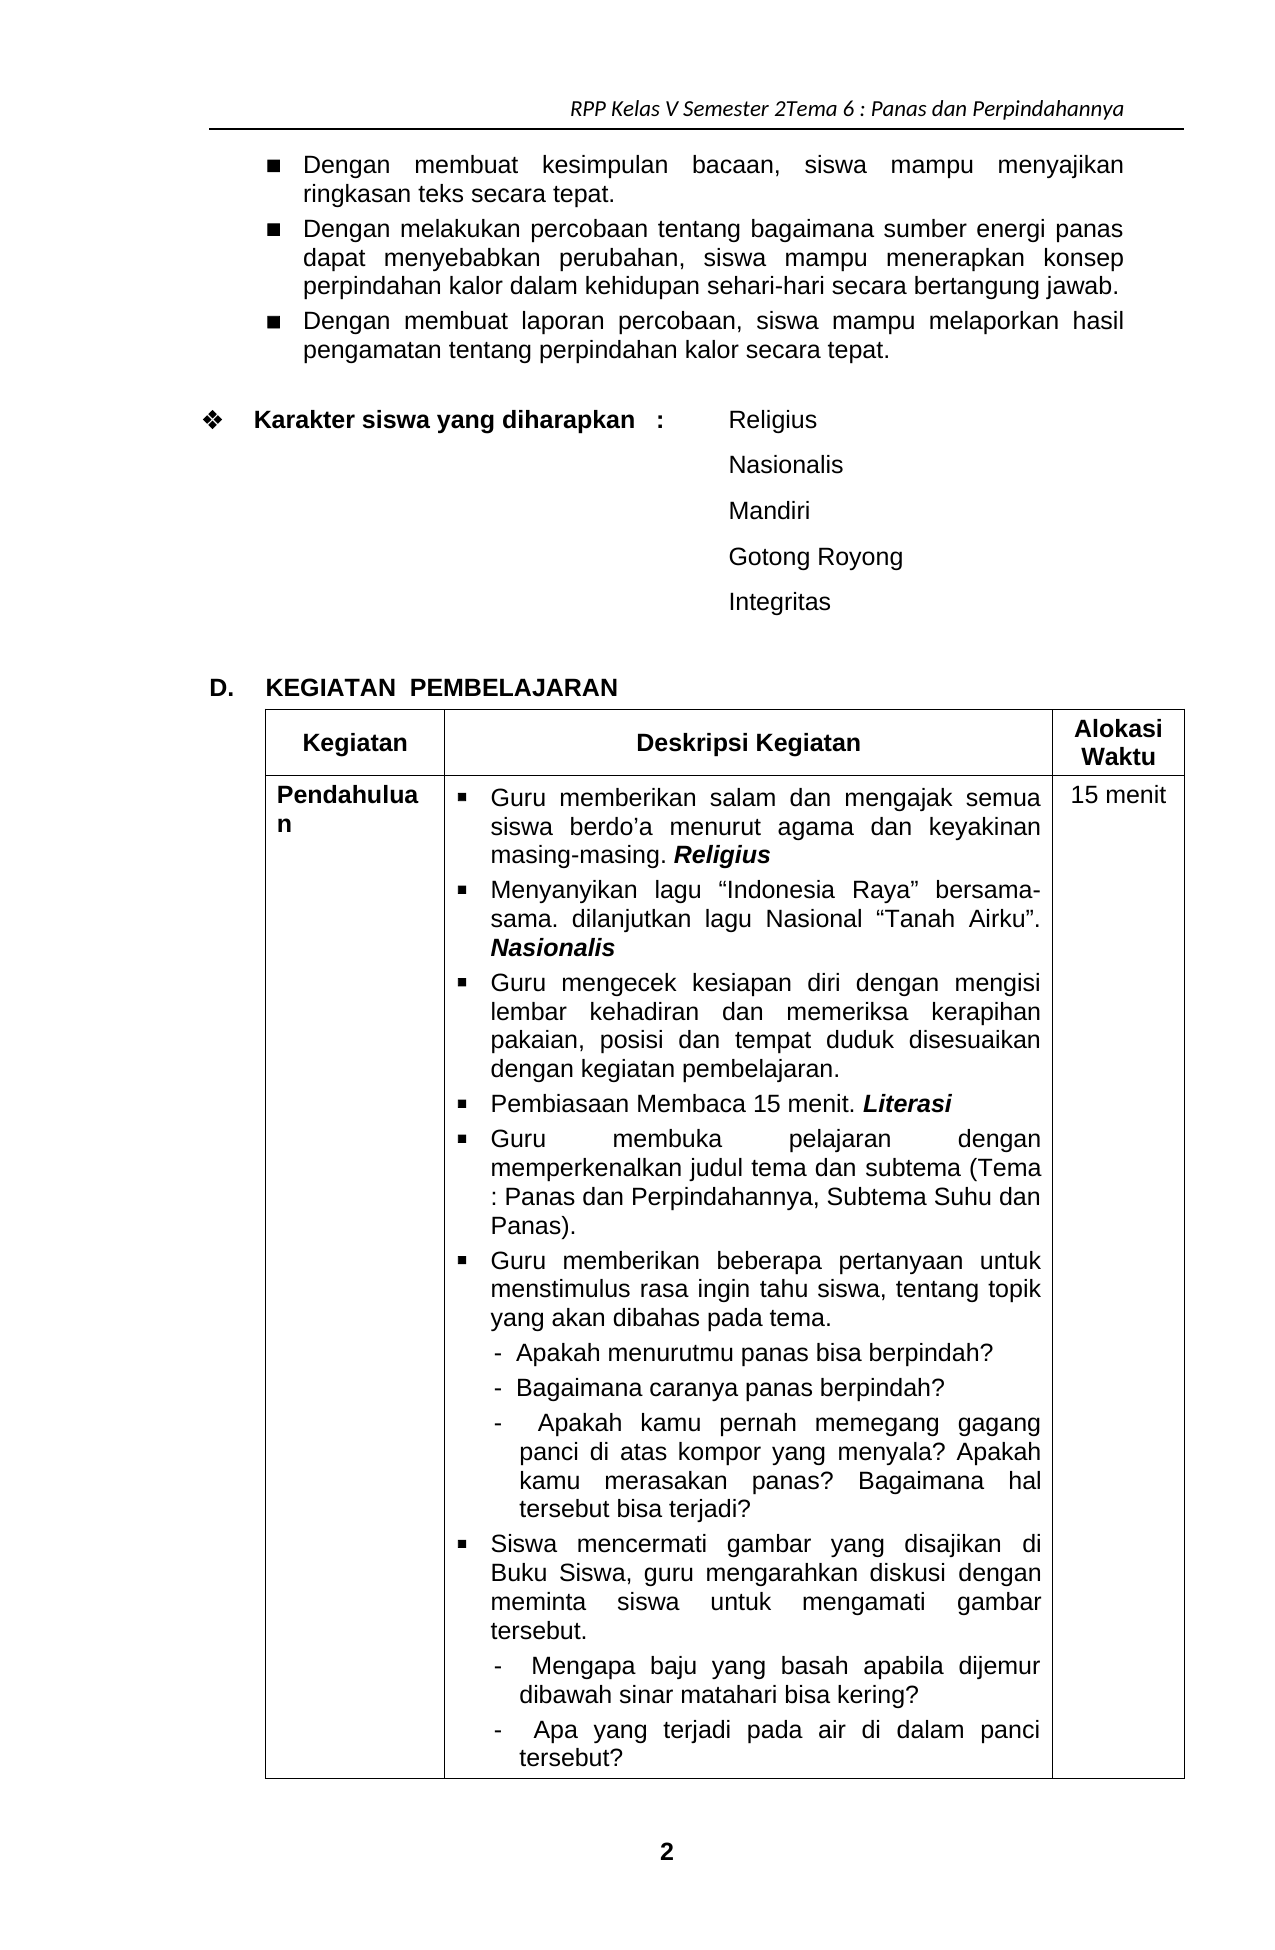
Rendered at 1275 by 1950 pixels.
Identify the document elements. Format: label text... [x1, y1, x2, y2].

table_header Alokasi Waktu [1053, 710, 1184, 775]
table_header Religius Nasionalis Mandiri Gotong Royong Integritas [696, 405, 1178, 632]
list Dengan membuat laporan percobaan, siswa mampu melaporkan hasil pengamatan tentang perpindahan kalor secara tepat. [265, 306, 1125, 364]
list Dengan melakukan percobaan tentang bagaimana sumber energi panas dapat menyebabkan perubahan, siswa mampu menerapkan konsep perpindahan kalor dalam kehidupan sehari-hari secara bertangung jawab. [265, 214, 1125, 300]
table_cell 15 menit [1053, 776, 1184, 1778]
table_header Kegiatan [266, 710, 444, 775]
table_header Deskripsi Kegiatan [445, 710, 1052, 775]
table_cell Pendahuluan [266, 776, 444, 1778]
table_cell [445, 776, 1052, 1778]
table_header Karakter siswa yang diharapkan : [198, 405, 696, 632]
text D. KEGIATAN PEMBELAJARAN [209, 673, 1125, 702]
list Dengan membuat kesimpulan bacaan, siswa mampu menyajikan ringkasan teks secara tepat. [265, 150, 1125, 207]
